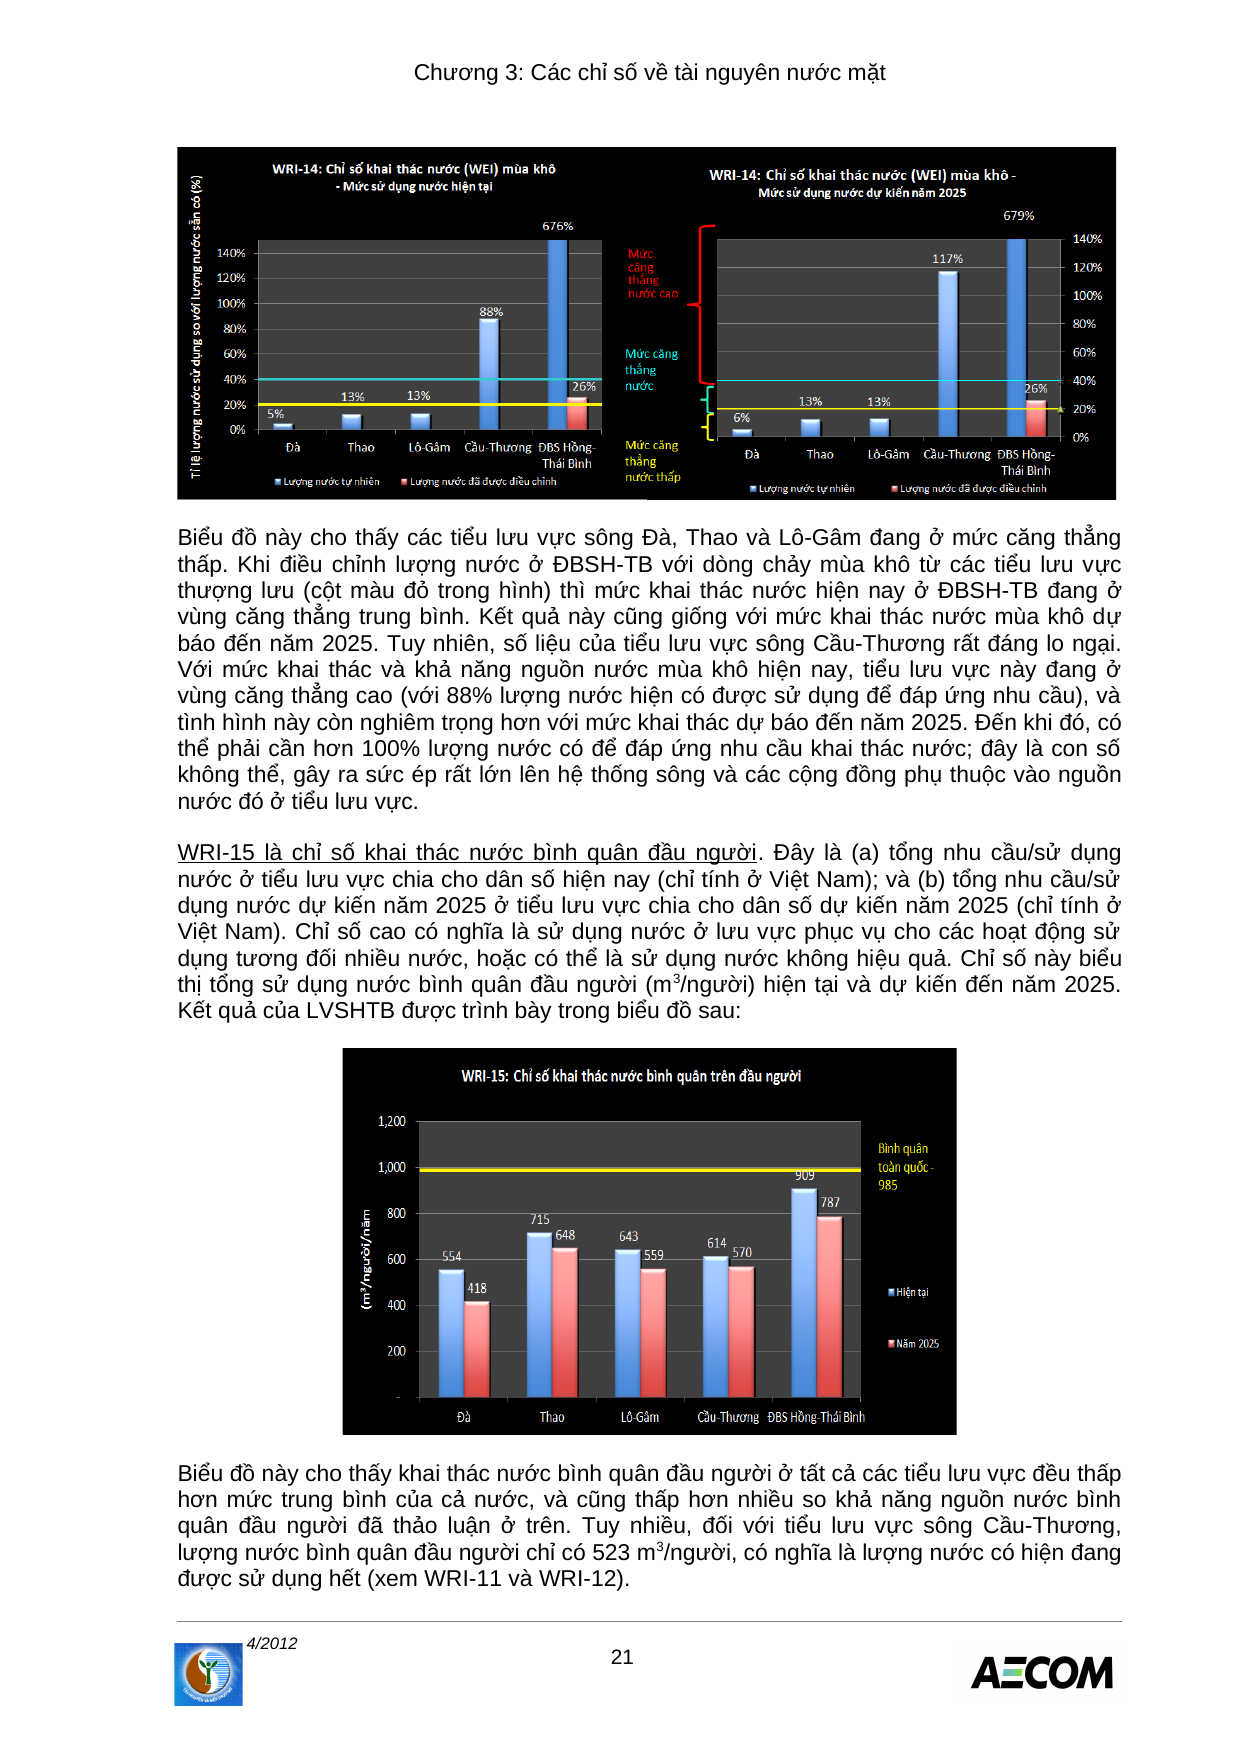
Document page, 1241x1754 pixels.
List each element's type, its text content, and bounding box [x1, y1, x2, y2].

text Biểu đồ này cho thấy khai thác nước bình quân đầu người ở tất cả các tiểu lưu vực đều thấp hơn mức trung bình của cả nước, và cũng thấp hơn nhiều so khả năng nguồn nước bình quân đầu người đã thảo luận ở trên. Tuy nhiều, đối với tiểu lưu vực sông Cầu-Thương, lượng nước bình quân đầu người chỉ có 523 m3/người, có nghĩa là lượng nước có hiện đang được sử dụng hết (xem WRI-11 và WRI-12). [177, 1459, 1122, 1591]
text Biểu đồ này cho thấy các tiểu lưu vực sông Đà, Thao và Lô-Gâm đang ở mức căng thẳng thấp. Khi điều chỉnh lượng nước ở ĐBSH-TB với dòng chảy mùa khô từ các tiểu lưu vực thượng lưu (cột màu đỏ trong hình) thì mức khai thác nước hiện nay ở ĐBSH-TB đang ở vùng căng thẳng trung bình. Kết quả này cũng giống với mức khai thác nước mùa khô dự báo đến năm 2025. Tuy nhiên, số liệu của tiểu lưu vực sông Cầu-Thương rất đáng lo ngại. Với mức khai thác và khả năng nguồn nước mùa khô hiện nay, tiểu lưu vực này đang ở vùng căng thẳng cao (với 88% lượng nước hiện có được sử dụng để đáp ứng nhu cầu), và tình hình này còn nghiêm trọng hơn với mức khai thác dự báo đến năm 2025. Đến khi đó, có thể phải cần hơn 100% lượng nước có để đáp ứng nhu cầu khai thác nước; đây là con số không thể, gây ra sức ép rất lớn lên hệ thống sông và các cộng đồng phụ thuộc vào nguồn nước đó ở tiểu lưu vực. [177, 524, 1122, 814]
picture [177, 147, 1117, 500]
picture [342, 1048, 957, 1435]
text WRI-15 là chỉ số khai thác nước bình quân đầu người. Đây là (a) tổng nhu cầu/sử dụng nước ở tiểu lưu vực chia cho dân số hiện nay (chỉ tính ở Việt Nam); và (b) tổng nhu cầu/sử dụng nước dự kiến năm 2025 ở tiểu lưu vực chia cho dân số dự kiến năm 2025 (chỉ tính ở Việt Nam). Chỉ số cao có nghĩa là sử dụng nước ở lưu vực phục vụ cho các hoạt động sử dụng tương đối nhiều nước, hoặc có thể là sử dụng nước không hiệu quả. Chỉ số này biểu thị tổng sử dụng nước bình quân đầu người (m3/người) hiện tại và dự kiến đến năm 2025. Kết quả của LVSHTB được trình bày trong biểu đồ sau: [177, 839, 1122, 1024]
picture [174, 1643, 243, 1706]
picture [955, 1642, 1128, 1704]
